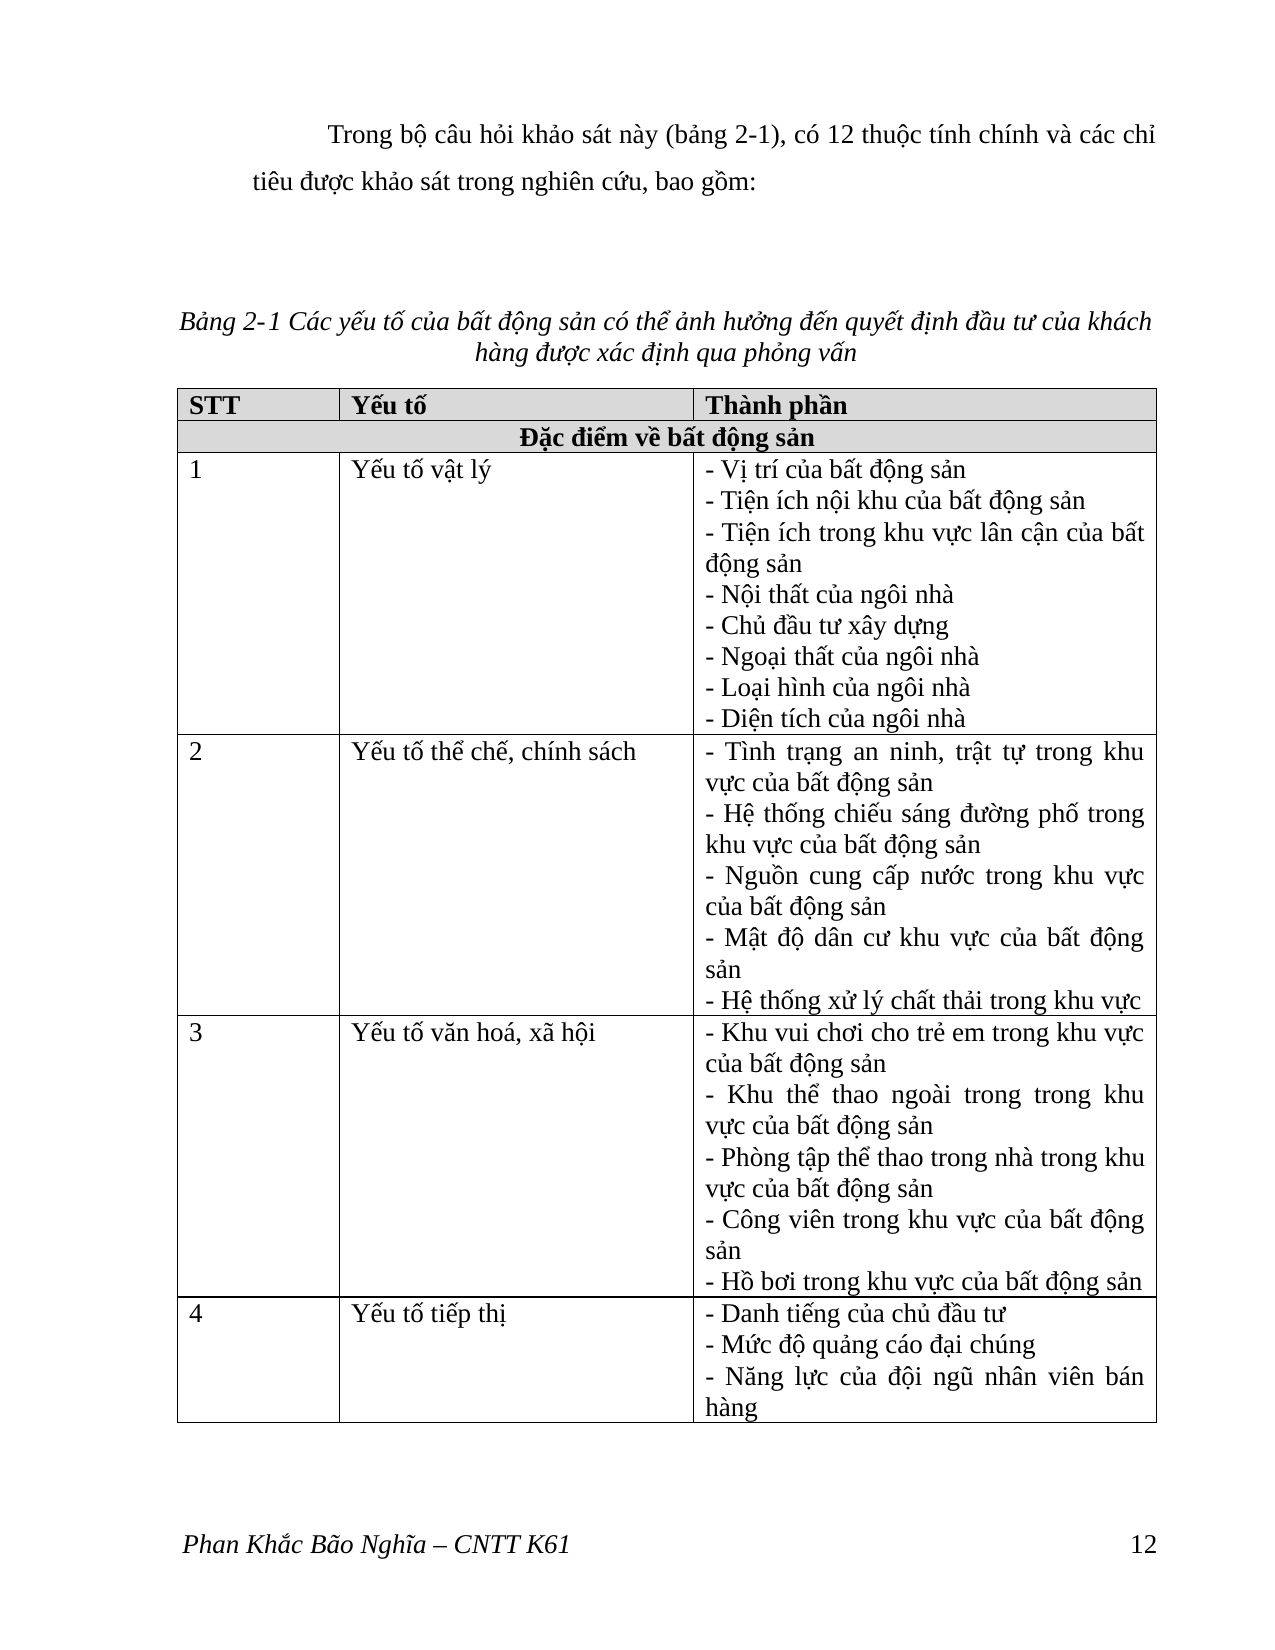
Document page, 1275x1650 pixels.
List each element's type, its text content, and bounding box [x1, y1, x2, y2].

table_cell - Vị trí của bất động sản - Tiện ích nội khu của bất động sản - Tiện ích trong khu vực lân cận của bất động sản - Nội thất của ngôi nhà - Chủ đầu tư xây dựng - Ngoại thất của ngôi nhà - Loại hình của ngôi nhà - Diện tích của ngôi nhà [694, 453, 1156, 734]
table_cell - Danh tiếng của chủ đầu tư - Mức độ quảng cáo đại chúng - Năng lực của đội ngũ nhân viên bán hàng [694, 1298, 1156, 1422]
table_cell Yếu tố vật lý [340, 453, 693, 734]
table_header Thành phần [694, 389, 1156, 420]
table_header STT [178, 389, 339, 420]
table_cell Yếu tố tiếp thị [340, 1298, 693, 1422]
table_cell 4 [178, 1298, 339, 1422]
table_cell 3 [178, 1016, 339, 1296]
table_cell - Khu vui chơi cho trẻ em trong khu vực của bất động sản - Khu thể thao ngoài trong trong khu vực của bất động sản - Phòng tập thể thao trong nhà trong khu vực của bất động sản - Công viên trong khu vực của bất động sản - Hồ bơi trong khu vực của bất động sản [694, 1016, 1156, 1296]
table_cell 1 [178, 453, 339, 734]
text Trong bộ câu hỏi khảo sát này (bảng 2-1), có 12 thuộc tính chính và các chỉ tiêu được khảo sát trong nghiên cứu, bao gồm: [252, 118, 1157, 196]
table_cell 2 [178, 735, 339, 1015]
table_header Yếu tố [340, 389, 693, 420]
table_cell - Tình trạng an ninh, trật tự trong khu vực của bất động sản - Hệ thống chiếu sáng đường phố trong khu vực của bất động sản - Nguồn cung cấp nước trong khu vực của bất động sản - Mật độ dân cư khu vực của bất động sản - Hệ thống xử lý chất thải trong khu vực [694, 735, 1156, 1015]
text Bảng 2-1 Các yếu tố của bất động sản có thể ảnh hưởng đến quyết định đầu tư của khách hàng được xác định qua phỏng vấn [177, 305, 1157, 367]
table_cell Yếu tố thể chế, chính sách [340, 735, 693, 1015]
table_cell Đặc điểm về bất động sản [178, 421, 1156, 452]
table_cell Yếu tố văn hoá, xã hội [340, 1016, 693, 1296]
